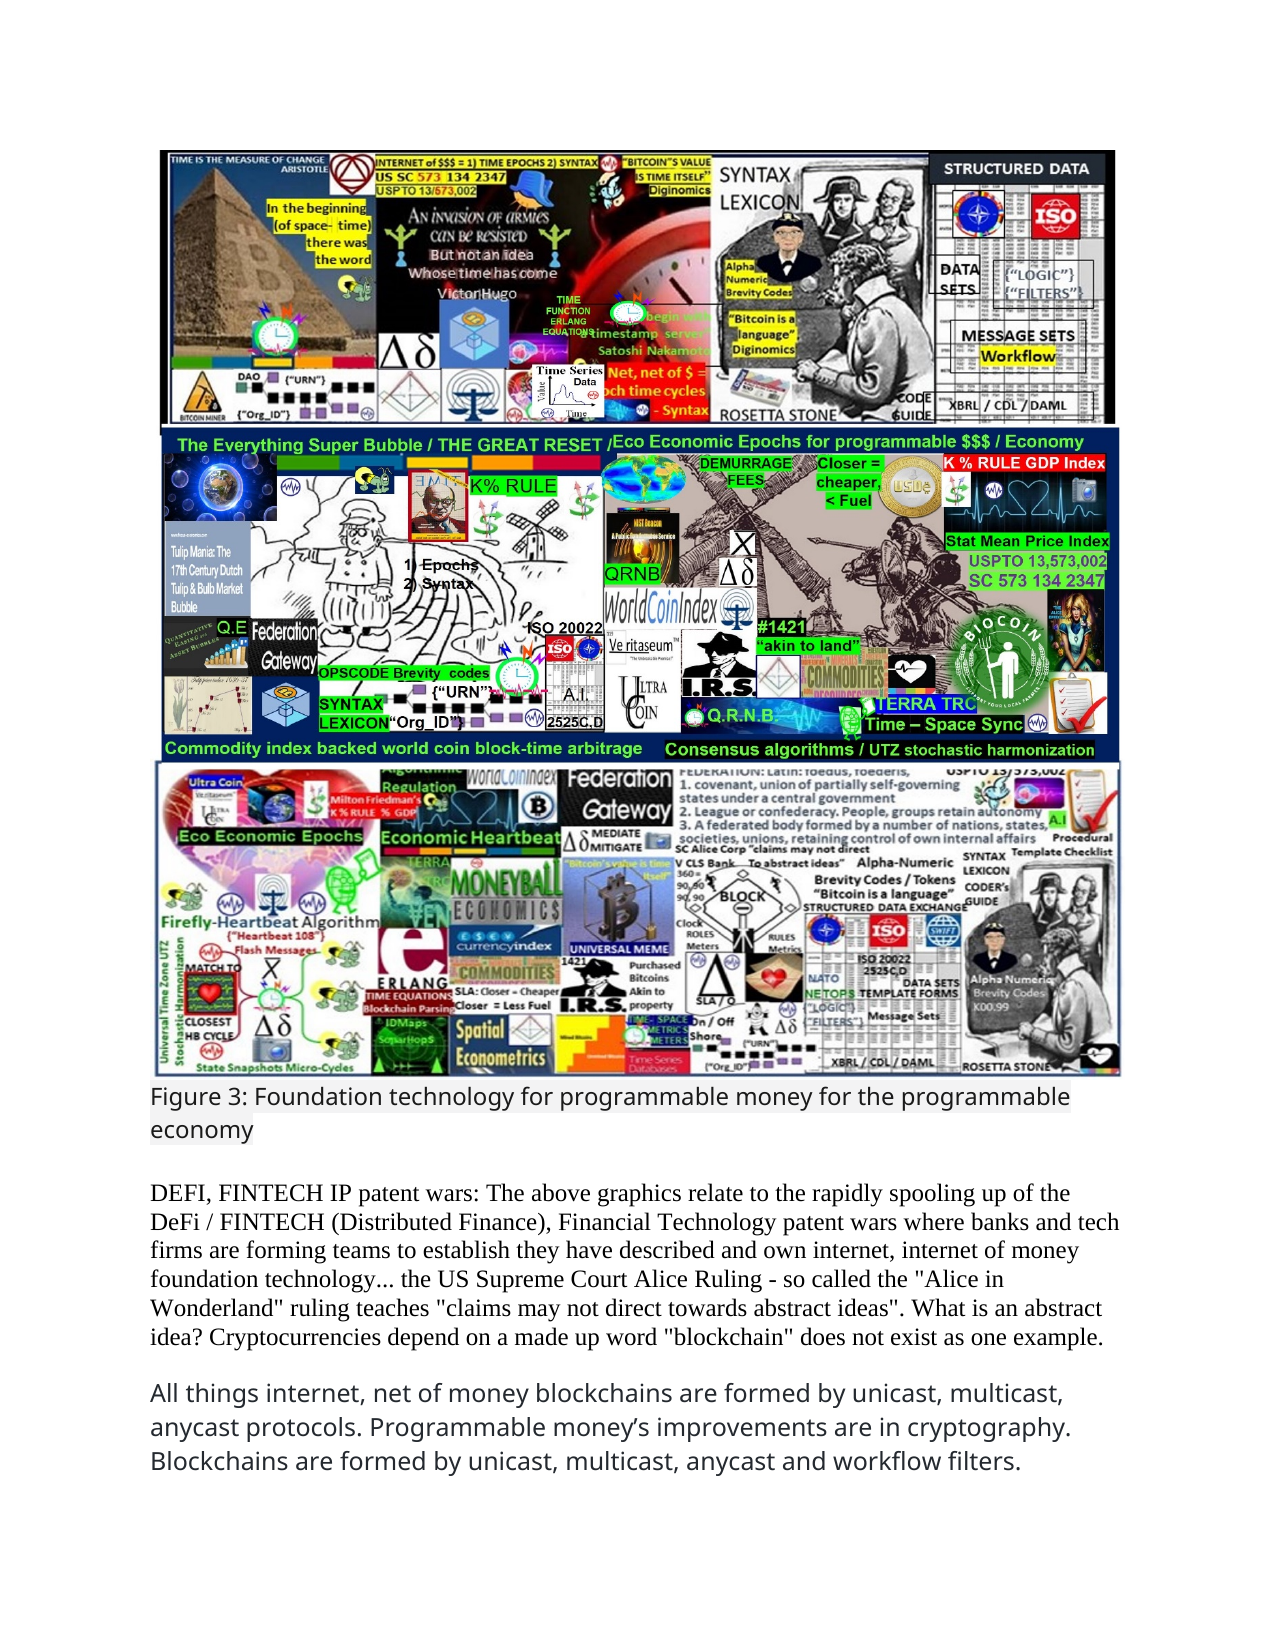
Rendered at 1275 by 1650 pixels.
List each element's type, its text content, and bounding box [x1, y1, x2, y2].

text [150, 1375, 1125, 1477]
text DEFI, FINTECH IP patent wars: The above graphics relate to the rapidly spooling up of the DeFi / FINTECH (Distributed Finance), Financial Technology patent wars where banks and tech firms are forming teams to establish they have described and own internet, internet of money foundation technology... the US Supreme Court Alice Ruling - so called the "Alice in Wonderland" ruling teaches "claims may not direct towards abstract ideas". What is an abstract idea? Cryptocurrencies depend on a made up word "blockchain" does not exist as one example. [150, 1178, 1125, 1350]
text Figure 3: Foundation technology for programmable money for the programmable economy [253, 1080, 1125, 1145]
picture [150, 150, 1125, 1080]
